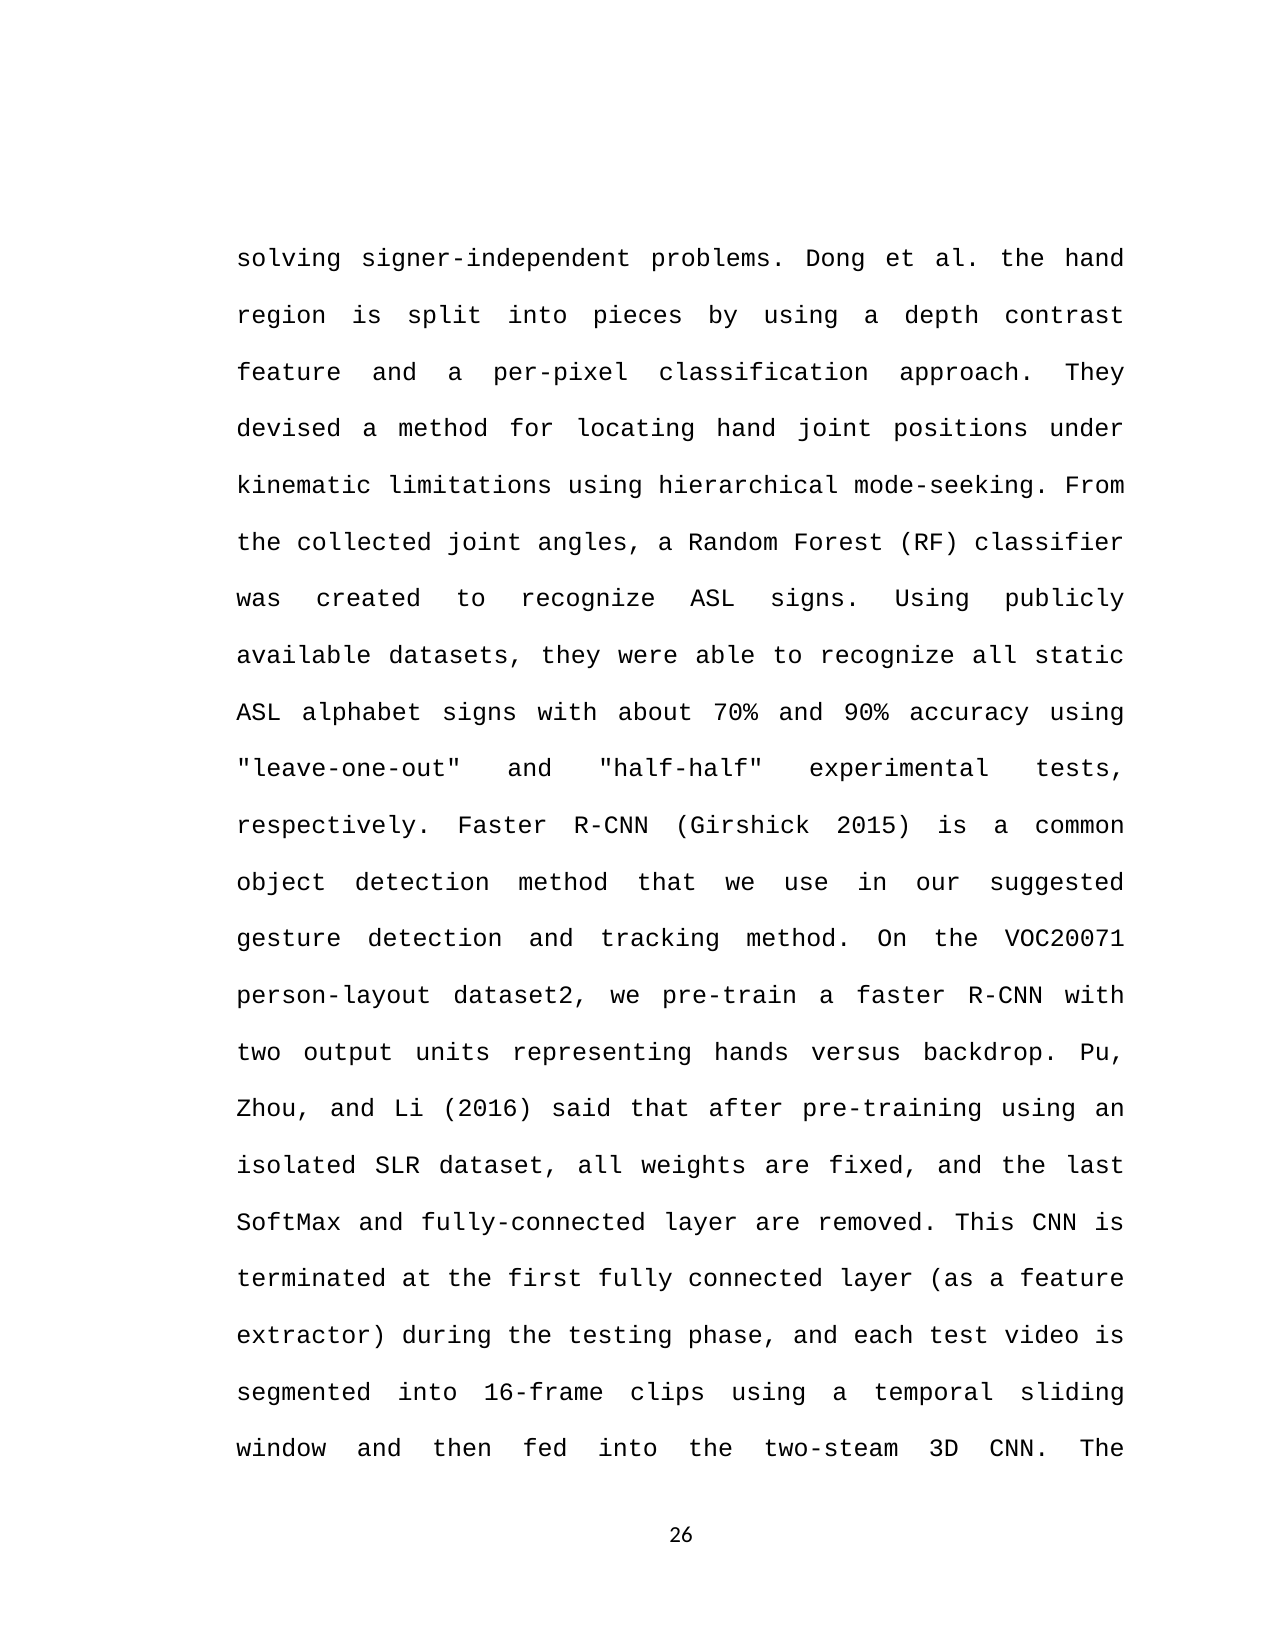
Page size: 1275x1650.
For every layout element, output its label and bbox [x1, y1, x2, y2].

text [236, 246, 1125, 1464]
